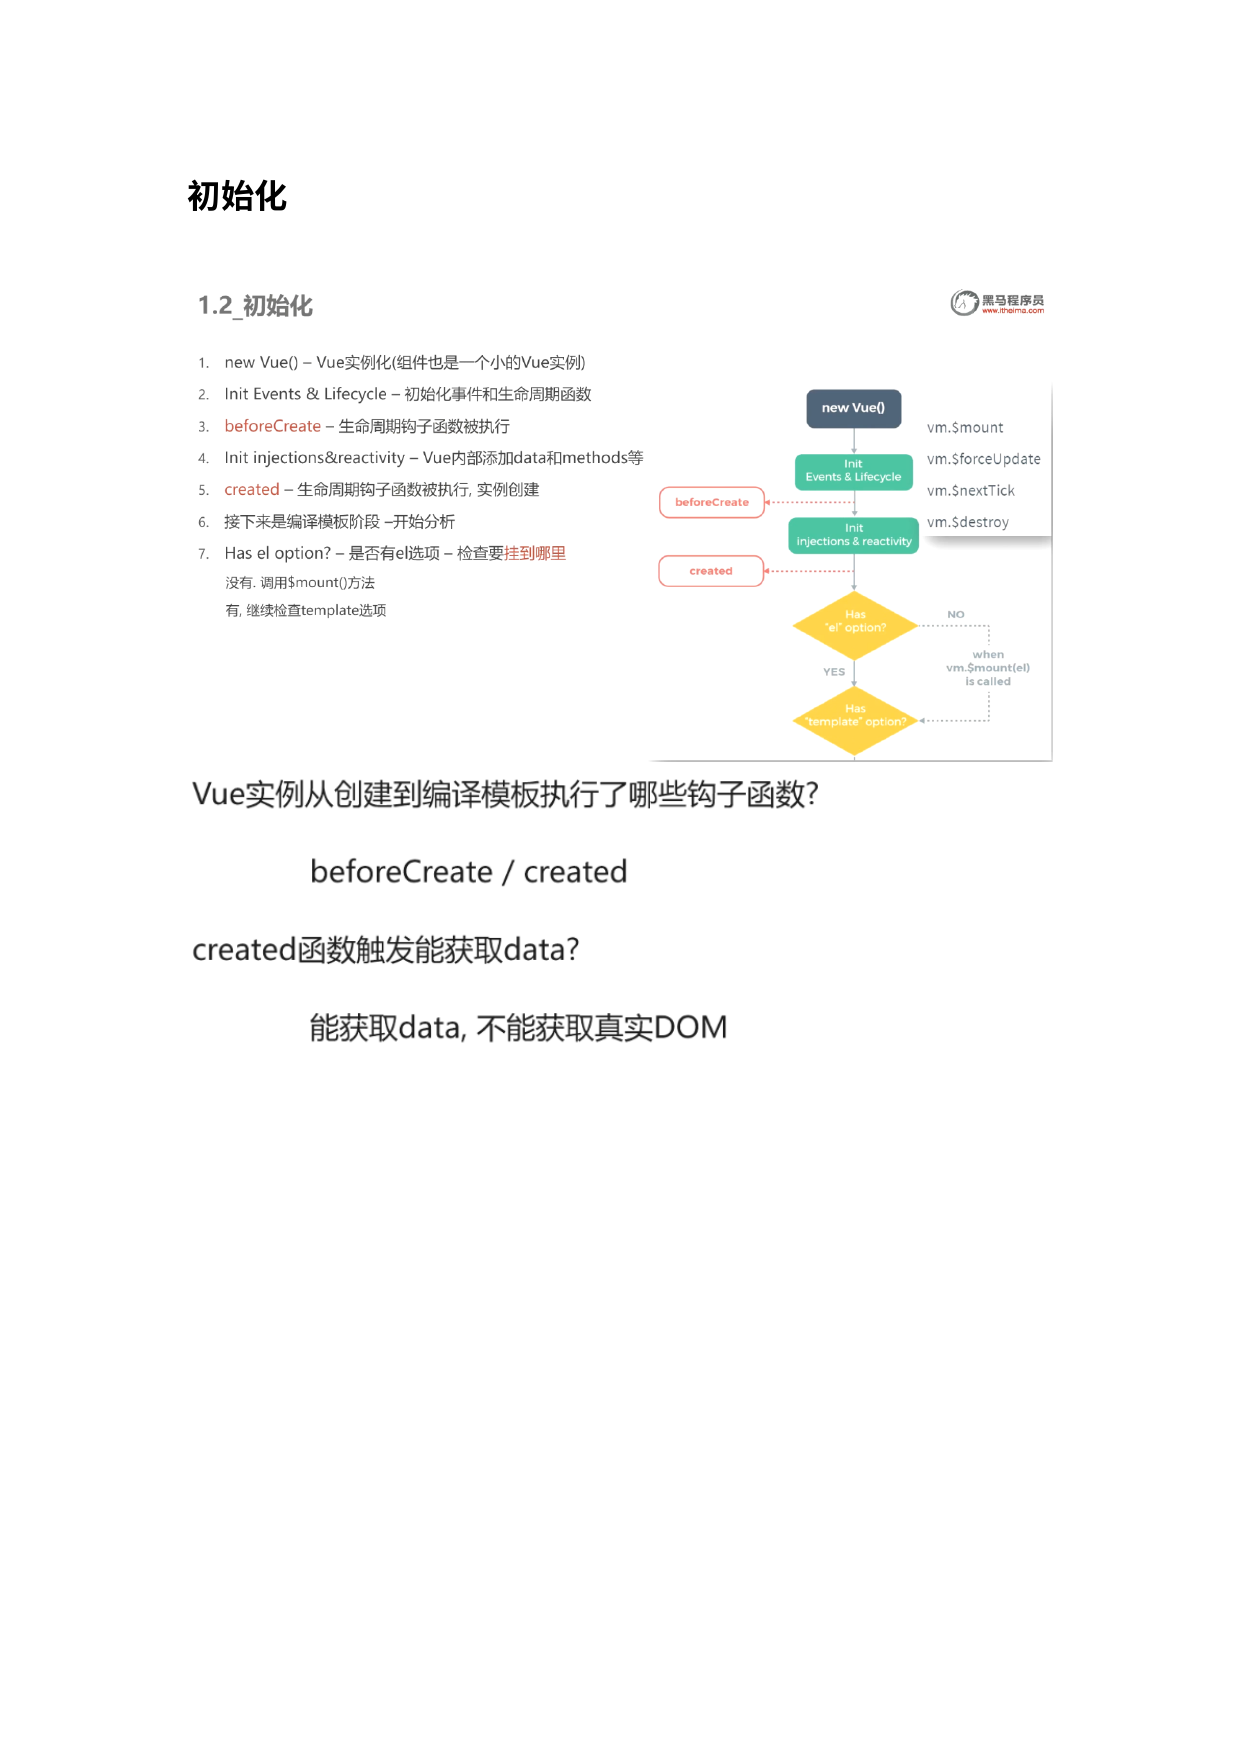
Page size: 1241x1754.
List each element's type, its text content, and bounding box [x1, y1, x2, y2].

picture [187, 776, 821, 1055]
subtitle 初始化 [187, 162, 1053, 227]
picture [187, 289, 1053, 762]
